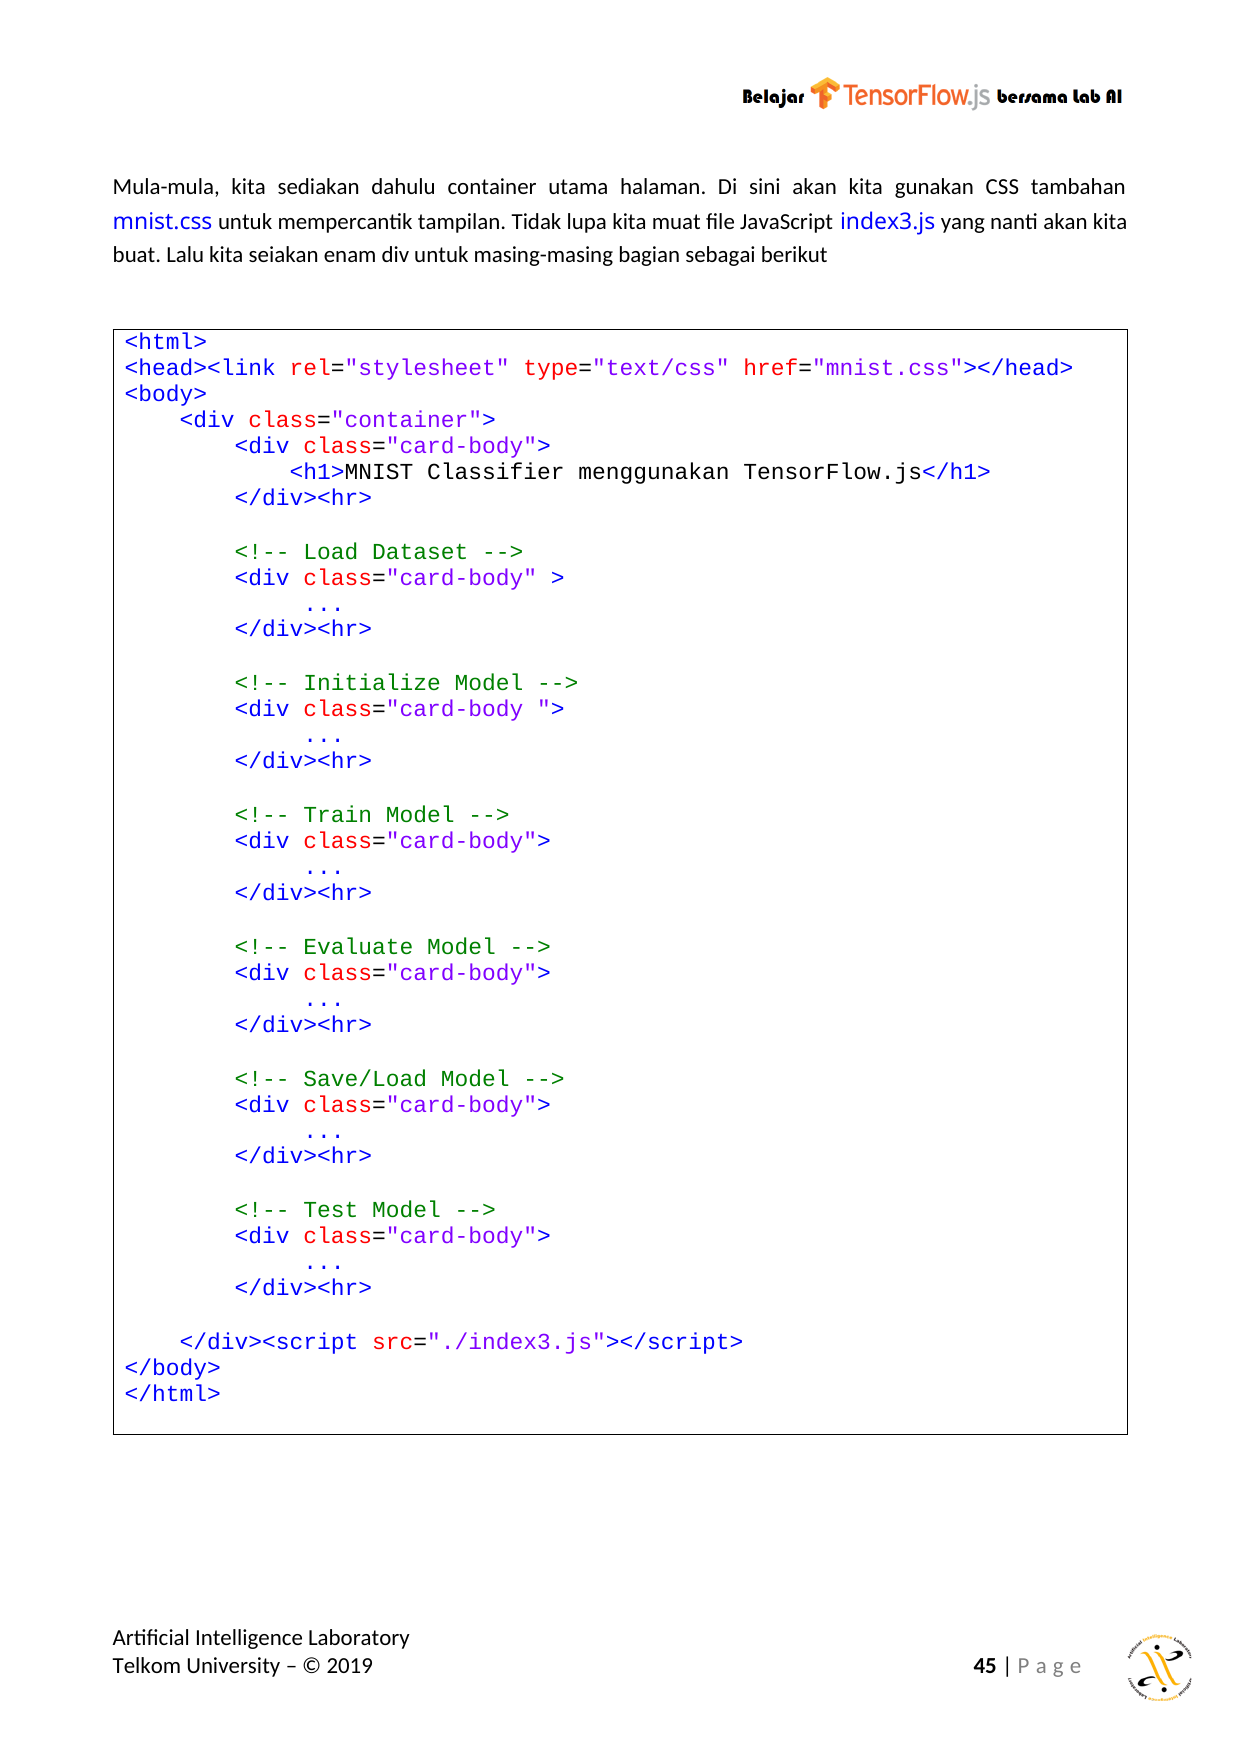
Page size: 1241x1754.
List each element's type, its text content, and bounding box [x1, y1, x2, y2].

picture [739, 75, 1125, 114]
text Mula-mula, kita sediakan dahulu container utama halaman. Di sini akan kita gunakan CSS tambahan mnist.css untuk mempercantik tampilan. Tidak lupa kita muat file JavaScript index3.js yang nanti akan kita buat. Lalu kita seiakan enam div untuk masing-masing bagian sebagai berikut [112, 172, 1128, 268]
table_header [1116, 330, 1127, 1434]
picture [1127, 1634, 1192, 1701]
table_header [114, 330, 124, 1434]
